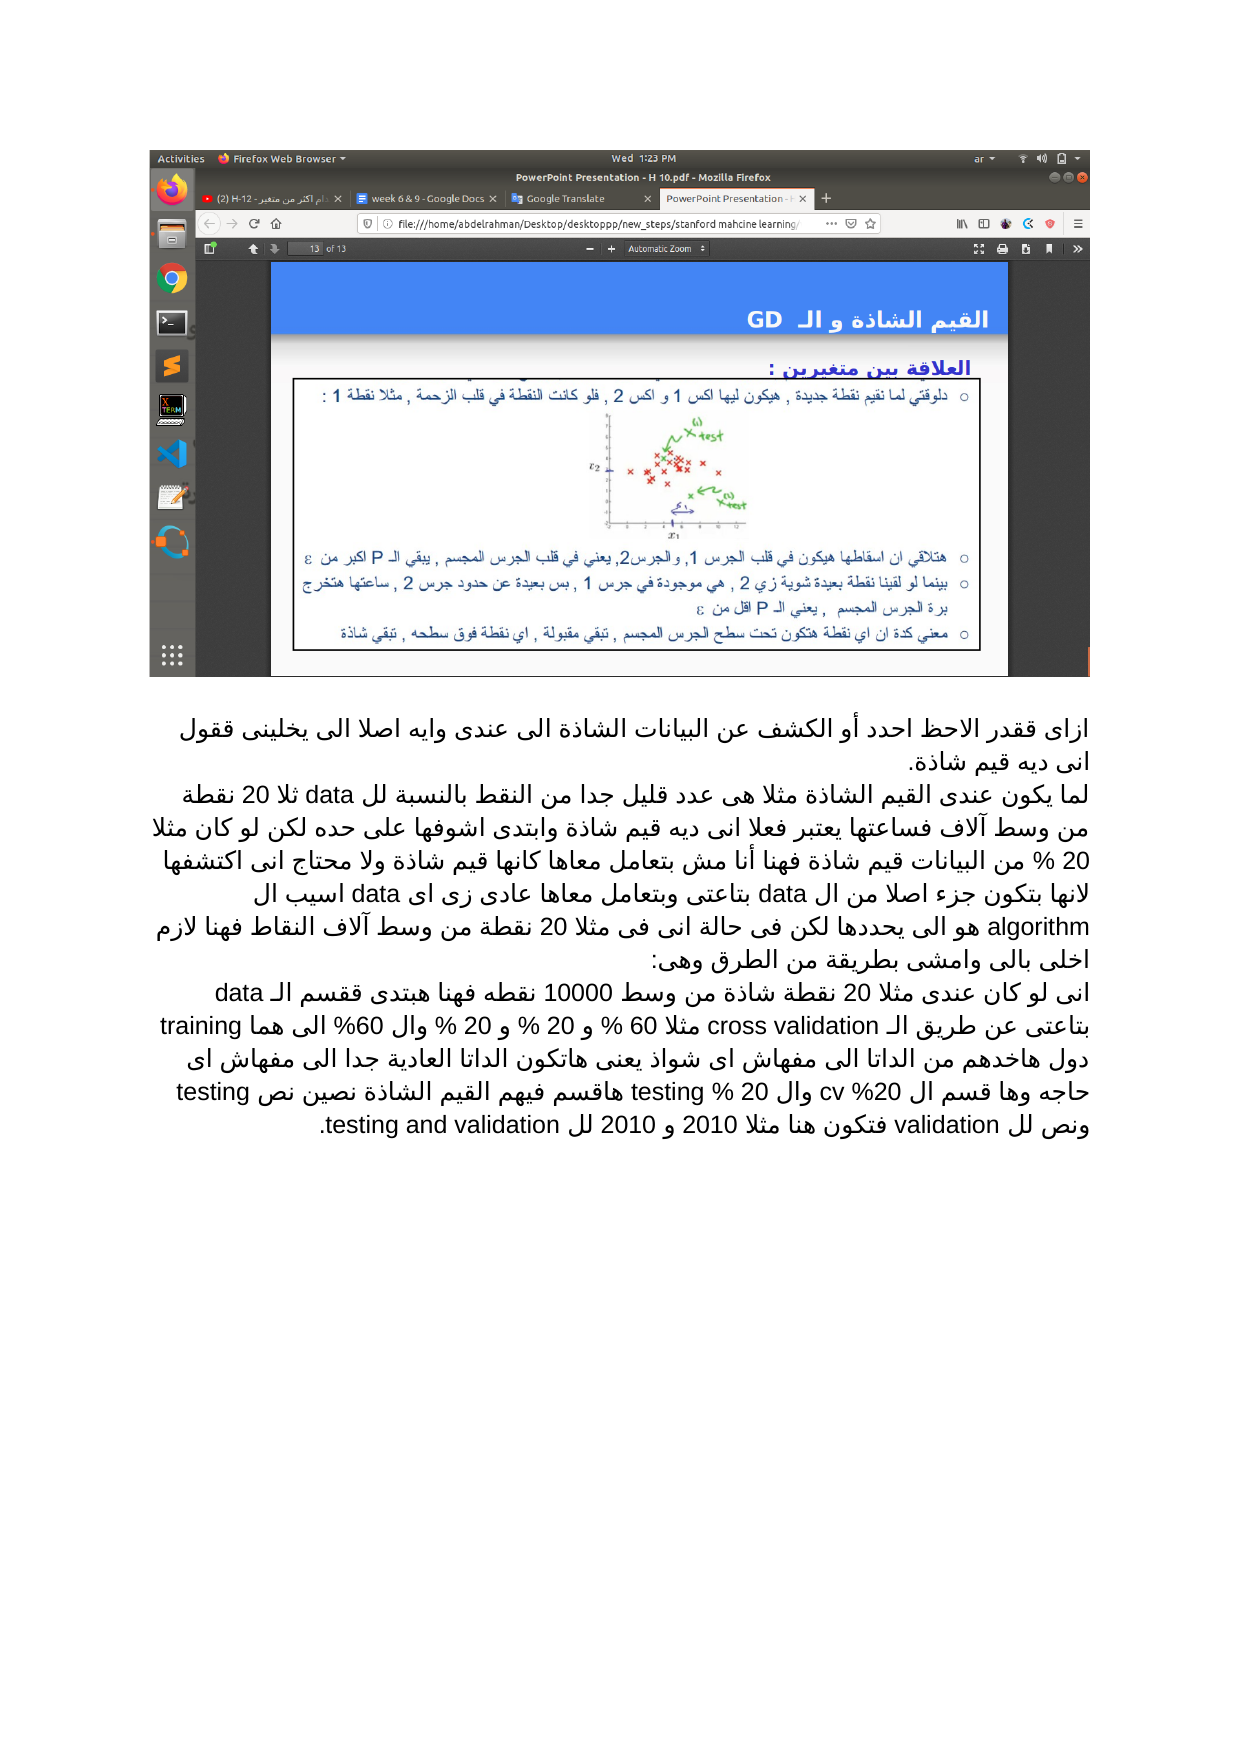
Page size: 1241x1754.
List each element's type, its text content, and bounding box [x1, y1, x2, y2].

text انى لو كان عندى مثلا 20 نقطة شاذة من وسط 10000 نقطه فهنا هبتدى ققسم الـ data بتاعتى عن طريق الـ cross validation مثلا 60 % و 20 % و 20 % وال 60% الى هما training دول هاخدهم من الداتا الى مفهاش اى شواذ يعنى هاتكون الداتا العادية جدا الى مفهاش اى حاجه وها قسم ال 20% cv وال 20 % testing هاقسم فيهم القيم الشاذة نصين نص testing ونص لل validation فتكون هنا مثلا 2010 و 2010 لل testing and validation. [150, 978, 1090, 1139]
text ازاى ققدر الاحظ احدد أو الكشف عن البيانات الشاذة الى عندى وايه اصلا الى يخلينى ققول انى ديه قيم شاذة. [150, 714, 1090, 776]
picture [149, 150, 1090, 677]
text لما يكون عندى القيم الشاذة مثلا هى عدد قليل جدا من النقط بالنسبة لل data ثلا 20 نقطة من وسط آلاف فساعتها يعتبر فعلا انى ديه قيم شاذة وابتدى اشوفها على حده لكن لو كان مثلا 20 % من البيانات قيم شاذة فهنا أنا مش بتعامل معاها كانها قيم شاذة ولا محتاج انى اكتشفها لانها بتكون جزء اصلا من ال data بتاعتى وبتعامل معاها عادى زى اى data اسيب ال algorithm هو الى يحددها لكن فى حالة انى فى مثلا 20 نقطة من وسط آلاف النقاط فهنا لازم اخلى بالى وامشى بطريقة من الطرق وهى: [150, 780, 1090, 974]
